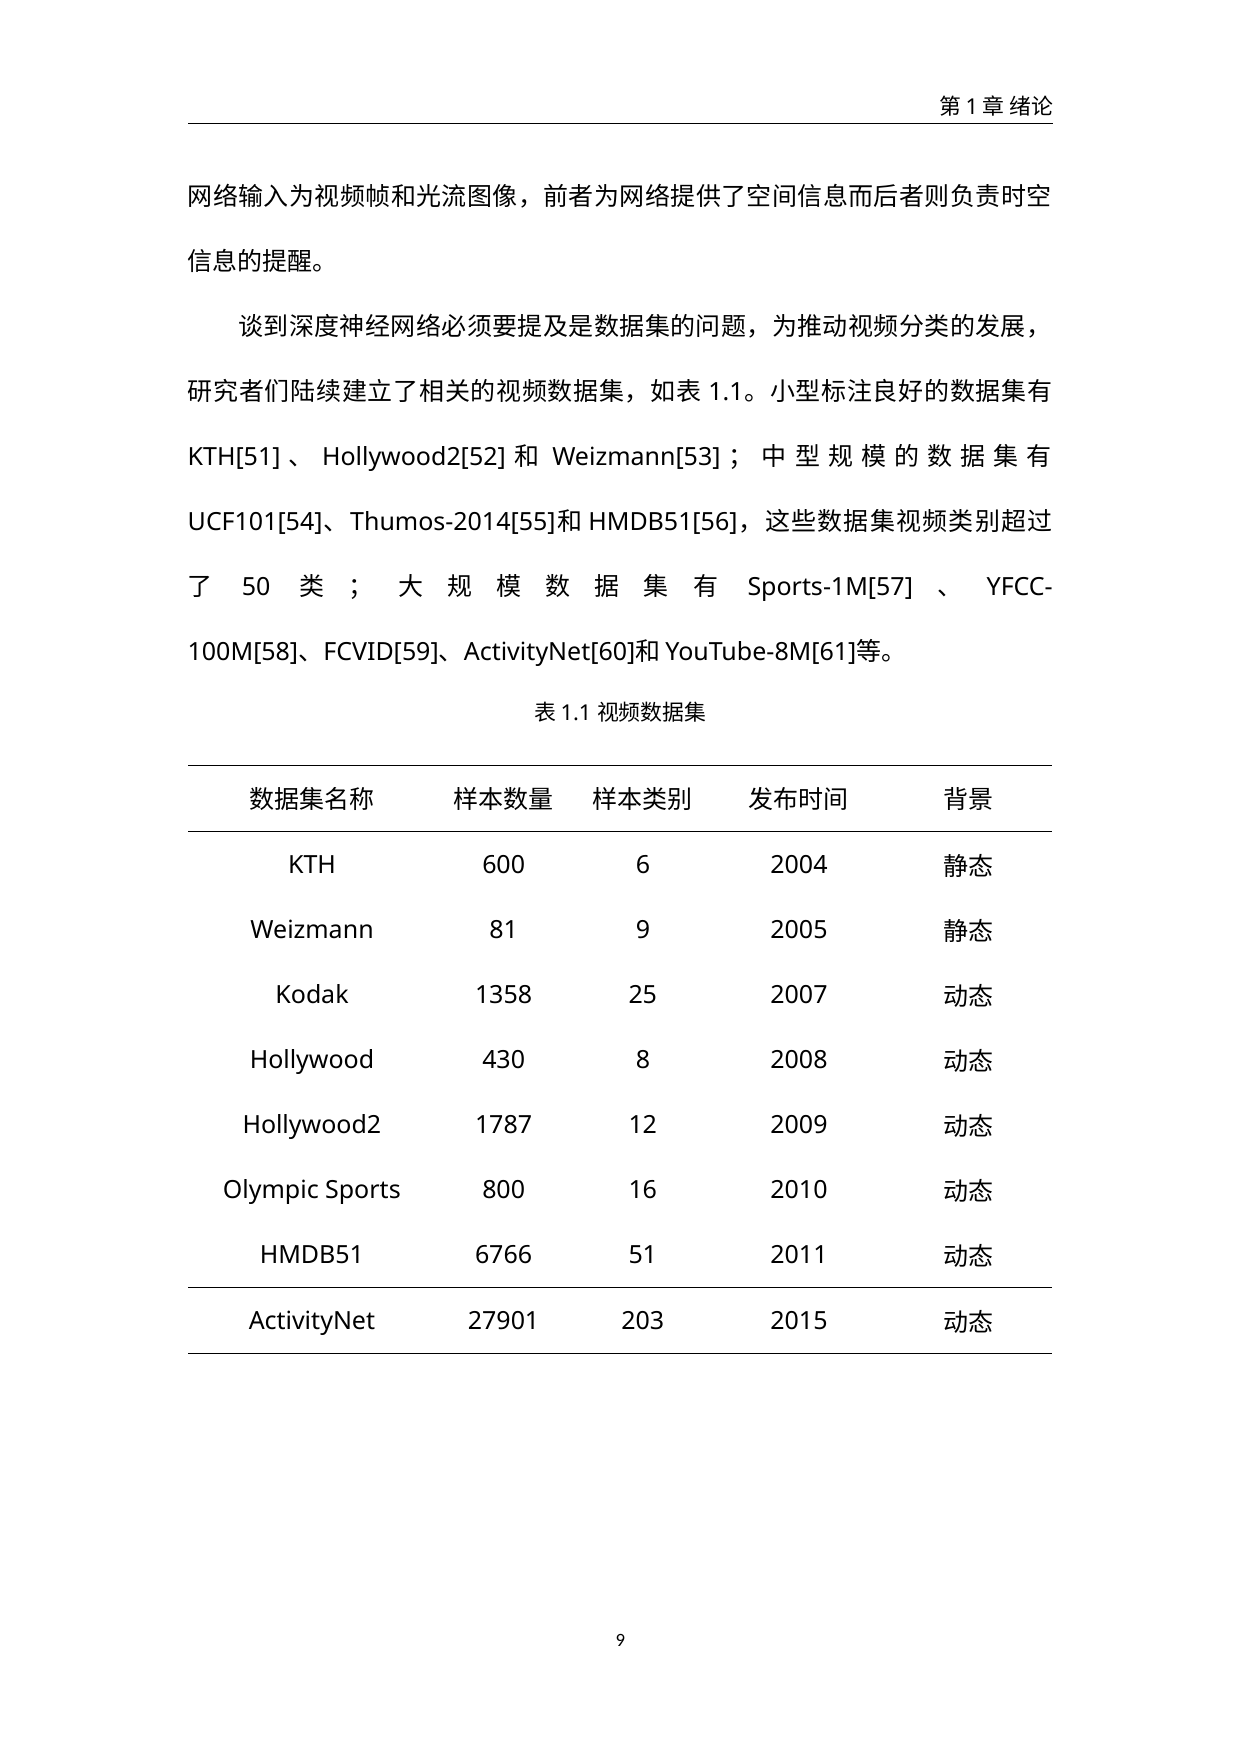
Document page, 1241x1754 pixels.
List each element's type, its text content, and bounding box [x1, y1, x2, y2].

table_cell 动态 [884, 962, 1052, 1027]
text 谈到深度神经网络必须要提及是数据集的问题，为推动视频分类的发展，研究者们陆续建立了相关的视频数据集，如表1.1。小型标注良好的数据集有KTH[51]、Hollywood2[52]和Weizmann[53]；中型规模的数据集有UCF101[54]、Thumos-2014[55]和HMDB51[56]，这些数据集视频类别超过了50类；大规模数据集有Sports-1M[57]、YFCC-100M[58]、FCVID[59]、ActivityNet[60]和YouTube-8M[61]等。 [187, 292, 1053, 682]
table_header 背景 [884, 766, 1052, 831]
table_cell 2005 [714, 897, 883, 962]
table_cell 25 [571, 962, 714, 1027]
table_cell 1358 [435, 962, 571, 1027]
table_cell Hollywood [188, 1027, 435, 1092]
table_cell Kodak [188, 962, 435, 1027]
text 表1.1 视频数据集 [187, 694, 1053, 727]
table_cell 动态 [884, 1288, 1052, 1353]
table_cell 203 [571, 1288, 714, 1353]
table_cell 静态 [884, 832, 1052, 897]
table_cell 动态 [884, 1092, 1052, 1157]
table_header 样本数量 [435, 766, 571, 831]
table_cell 动态 [884, 1222, 1052, 1287]
table_cell 2009 [714, 1092, 883, 1157]
table_cell 6766 [435, 1222, 571, 1287]
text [187, 162, 1053, 292]
table_cell 2007 [714, 962, 883, 1027]
table_cell 2008 [714, 1027, 883, 1092]
table_cell 2010 [714, 1157, 883, 1222]
table_cell 12 [571, 1092, 714, 1157]
table_header 样本类别 [571, 766, 714, 831]
table_cell 8 [571, 1027, 714, 1092]
table_cell Olympic Sports [188, 1157, 435, 1222]
table_cell 2015 [714, 1288, 883, 1353]
table_cell 静态 [884, 897, 1052, 962]
table_cell 800 [435, 1157, 571, 1222]
table_cell 6 [571, 832, 714, 897]
table_cell 430 [435, 1027, 571, 1092]
table_cell Weizmann [188, 897, 435, 962]
table_cell Hollywood2 [188, 1092, 435, 1157]
table_cell 16 [571, 1157, 714, 1222]
table_cell 动态 [884, 1157, 1052, 1222]
table_cell 600 [435, 832, 571, 897]
table_cell 1787 [435, 1092, 571, 1157]
table_cell ActivityNet [188, 1288, 435, 1353]
table_cell 9 [571, 897, 714, 962]
table_cell 2011 [714, 1222, 883, 1287]
table_cell 81 [435, 897, 571, 962]
table_cell 51 [571, 1222, 714, 1287]
table_cell HMDB51 [188, 1222, 435, 1287]
table_header 发布时间 [714, 766, 883, 831]
table_header 数据集名称 [188, 766, 435, 831]
table_cell 2004 [714, 832, 883, 897]
table_cell KTH [188, 832, 435, 897]
table_cell 动态 [884, 1027, 1052, 1092]
table_cell 27901 [435, 1288, 571, 1353]
